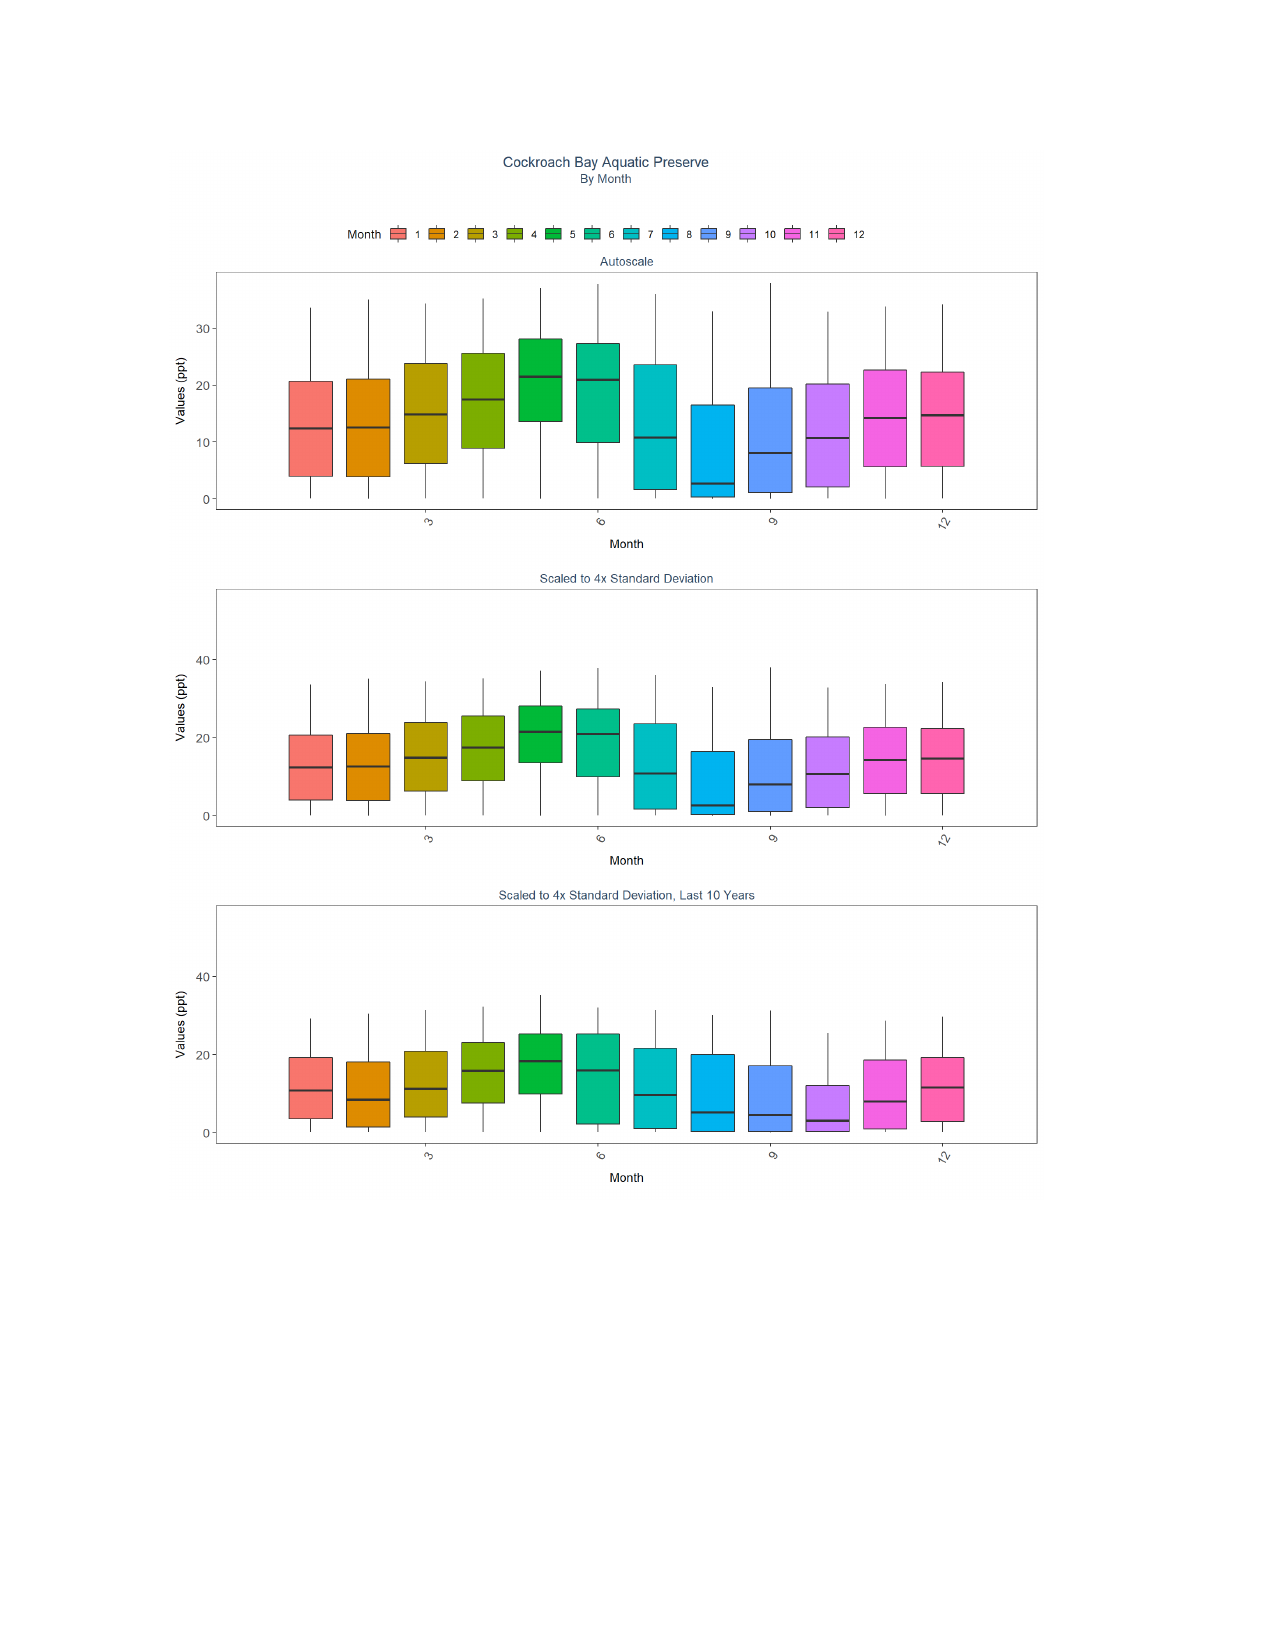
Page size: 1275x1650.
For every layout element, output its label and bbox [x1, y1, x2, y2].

picture [168, 150, 1044, 1200]
